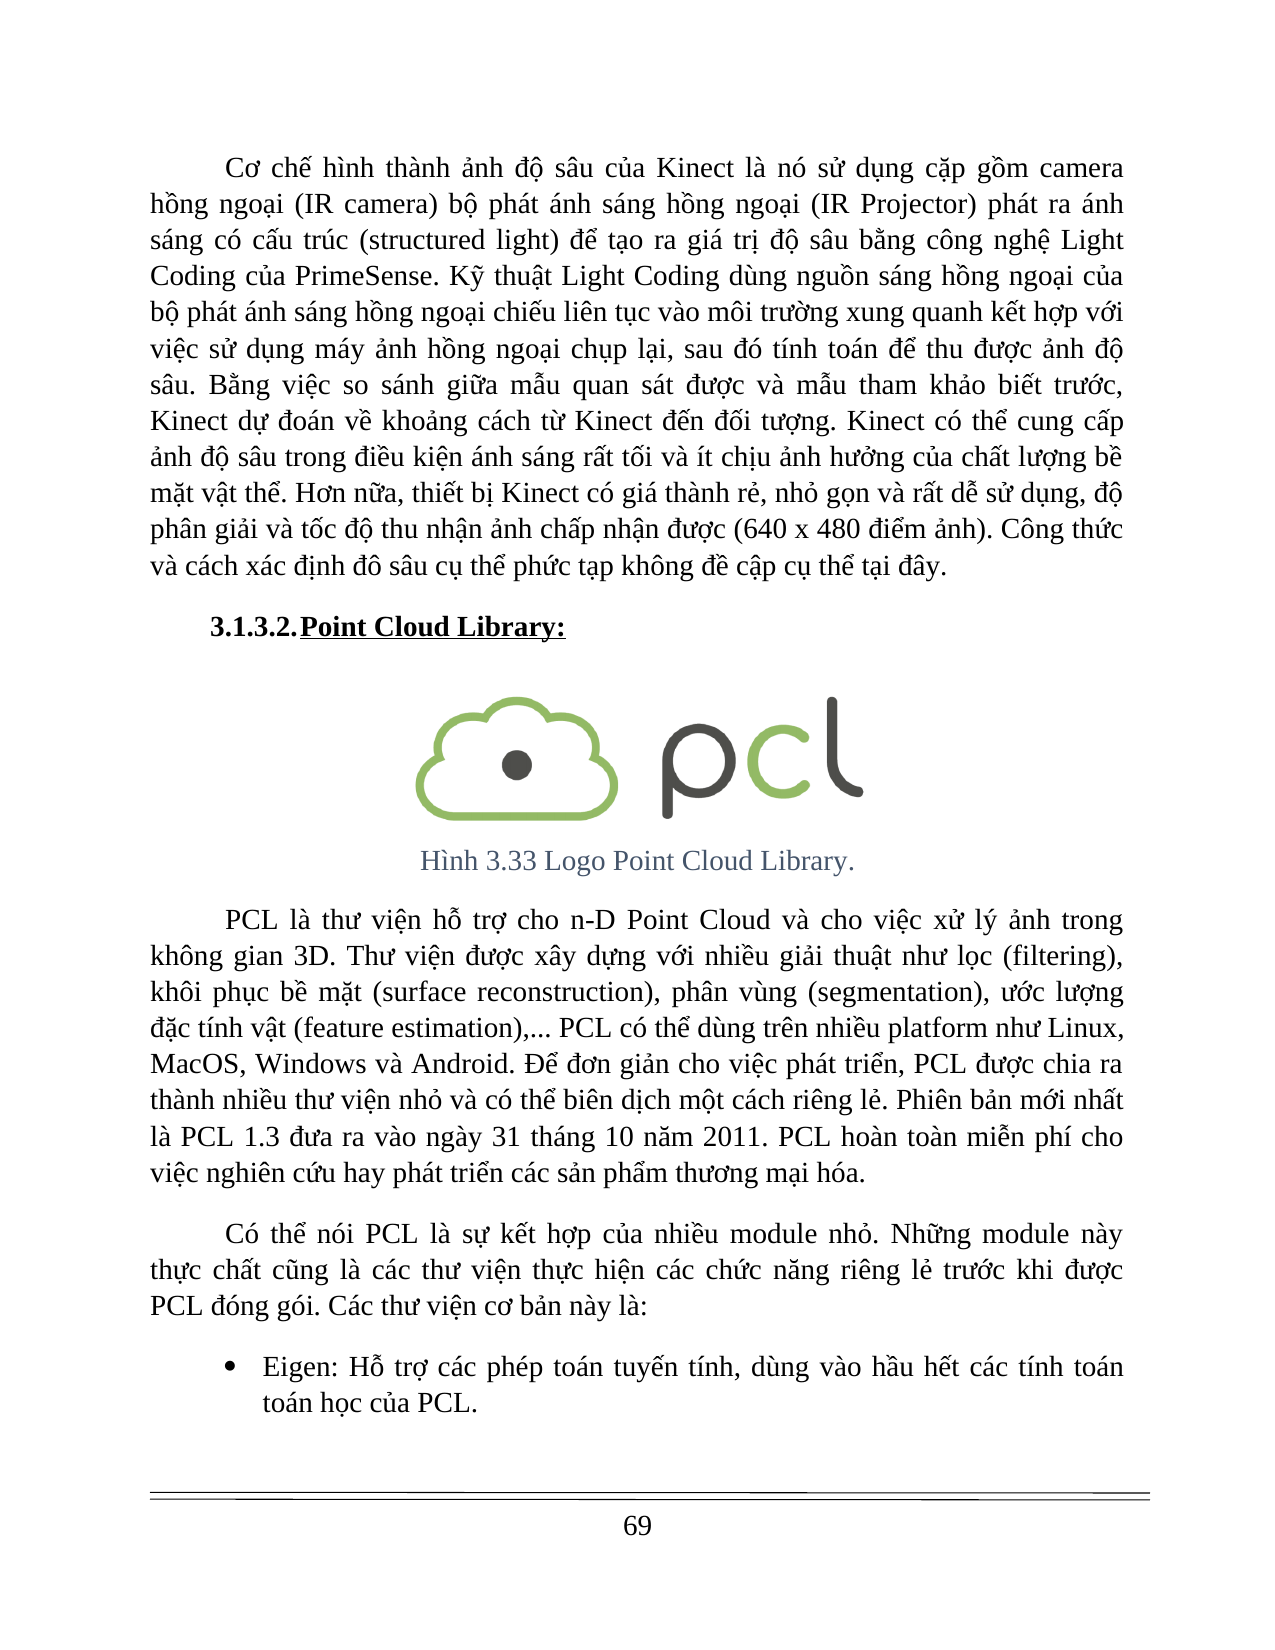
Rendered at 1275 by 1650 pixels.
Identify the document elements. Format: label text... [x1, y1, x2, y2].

text Cơ chế hình thành ảnh độ sâu của Kinect là nó sử dụng cặp gồm camera hồng ngoại (IR camera) bộ phát ánh sáng hồng ngoại (IR Projector) phát ra ánh sáng có cấu trúc (structured light) để tạo ra giá trị độ sâu bằng công nghệ Light Coding của PrimeSense. Kỹ thuật Light Coding dùng nguồn sáng hồng ngoại của bộ phát ánh sáng hồng ngoại chiếu liên tục vào môi trường xung quanh kết hợp với việc sử dụng máy ảnh hồng ngoại chụp lại, sau đó tính toán để thu được ảnh độ sâu. Bằng việc so sánh giữa mẫu quan sát được và mẫu tham khảo biết trước, Kinect dự đoán về khoảng cách từ Kinect đến đối tượng. Kinect có thể cung cấp ảnh độ sâu trong điều kiện ánh sáng rất tối và ít chịu ảnh hưởng của chất lượng bề mặt vật thể. Hơn nữa, thiết bị Kinect có giá thành rẻ, nhỏ gọn và rất dễ sử dụng, độ phân giải và tốc độ thu nhận ảnh chấp nhận được (640 x 480 điểm ảnh). Công thức và cách xác định đô sâu cụ thể phức tạp không đề cập cụ thể tại đây. [150, 150, 1125, 581]
text PCL là thư viện hỗ trợ cho n-D Point Cloud và cho việc xử lý ảnh trong không gian 3D. Thư viện được xây dựng với nhiều giải thuật như lọc (filtering), khôi phục bề mặt (surface reconstruction), phân vùng (segmentation), ước lượng đặc tính vật (feature estimation),... PCL có thể dùng trên nhiều platform như Linux, MacOS, Windows và Android. Để đơn giản cho việc phát triển, PCL được chia ra thành nhiều thư viện nhỏ và có thể biên dịch một cách riêng lẻ. Phiên bản mới nhất là PCL 1.3 đưa ra vào ngày 31 tháng 10 năm 2011. PCL hoàn toàn miễn phí cho việc nghiên cứu hay phát triển các sản phẩm thương mại hóa. [150, 902, 1125, 1188]
text Có thể nói PCL là sự kết hợp của nhiều module nhỏ. Những module này thực chất cũng là các thư viện thực hiện các chức năng riêng lẻ trước khi được PCL đóng gói. Các thư viện cơ bản này là: [150, 1216, 1125, 1322]
subtitle Point Cloud Library: [210, 609, 1125, 642]
list Eigen: Hỗ trợ các phép toán tuyến tính, dùng vào hầu hết các tính toán toán học của PCL. [225, 1349, 1125, 1419]
